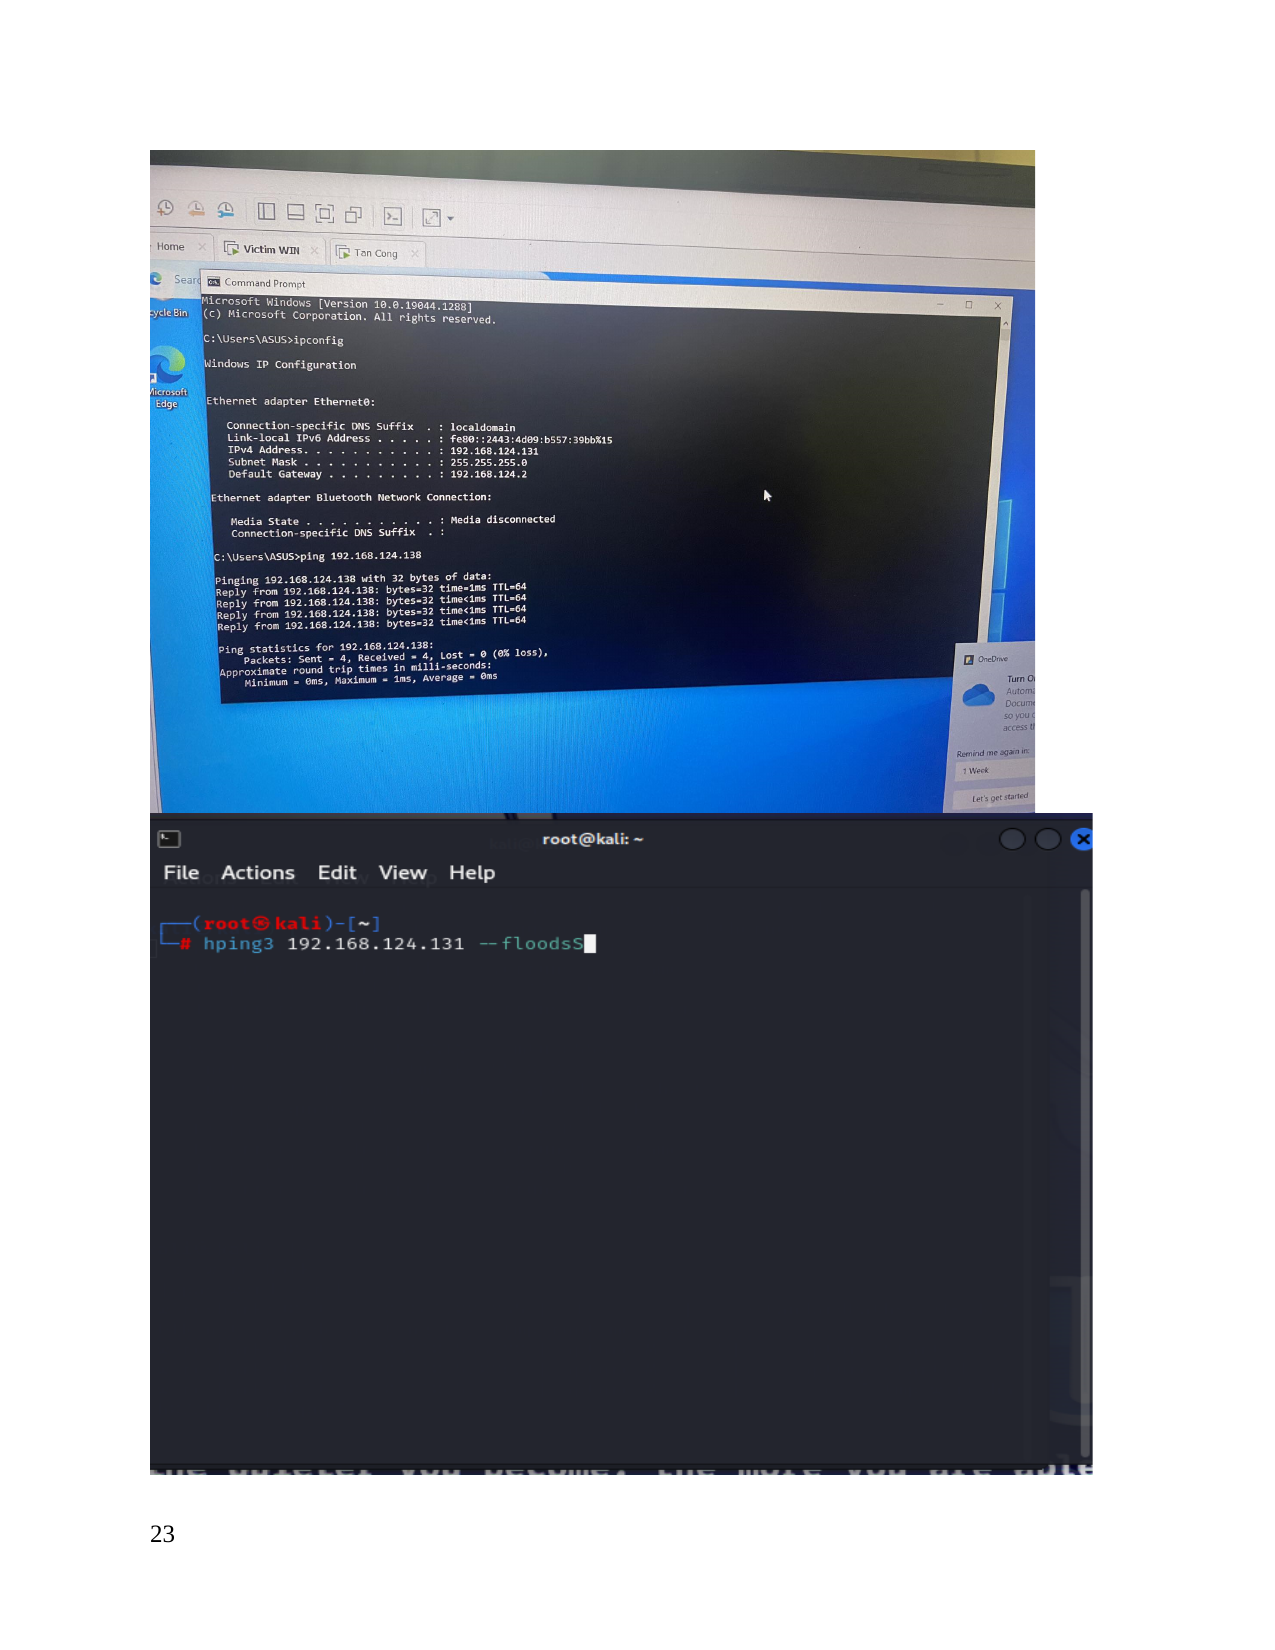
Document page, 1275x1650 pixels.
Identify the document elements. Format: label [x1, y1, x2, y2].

picture [150, 150, 1093, 1475]
